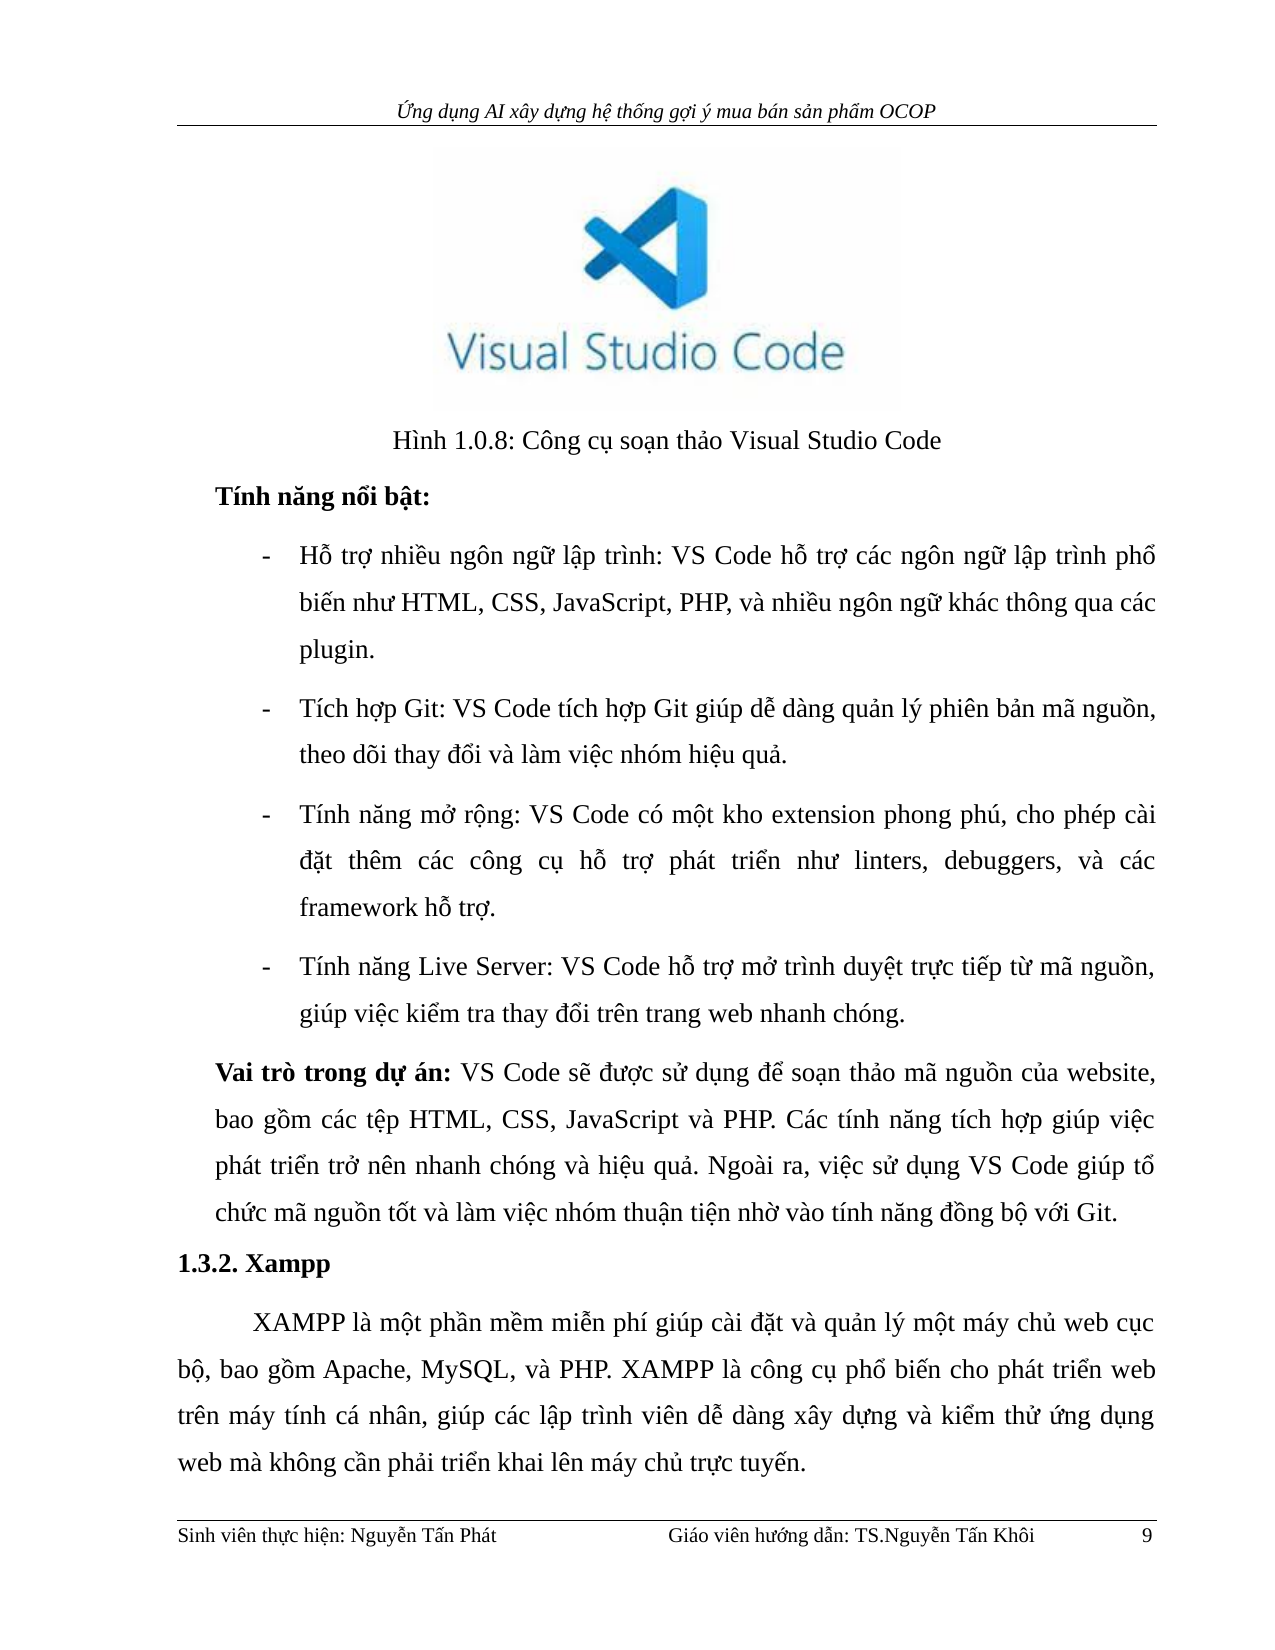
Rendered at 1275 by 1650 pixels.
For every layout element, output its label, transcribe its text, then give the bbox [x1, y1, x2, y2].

list Hỗ trợ nhiều ngôn ngữ lập trình: VS Code hỗ trợ các ngôn ngữ lập trình phổ biến như HTML, CSS, JavaScript, PHP, và nhiều ngôn ngữ khác thông qua các plugin. [262, 539, 1157, 664]
text 1.3.2. Xampp [177, 1247, 1157, 1278]
text Tính năng nổi bật: [215, 480, 1157, 511]
list Tích hợp Git: VS Code tích hợp Git giúp dễ dàng quản lý phiên bản mã nguồn, theo dõi thay đổi và làm việc nhóm hiệu quả. [262, 692, 1157, 770]
list Tính năng Live Server: VS Code hỗ trợ mở trình duyệt trực tiếp từ mã nguồn, giúp việc kiểm tra thay đổi trên trang web nhanh chóng. [262, 950, 1157, 1028]
text XAMPP là một phần mềm miễn phí giúp cài đặt và quản lý một máy chủ web cục bộ, bao gồm Apache, MySQL, và PHP. XAMPP là công cụ phổ biến cho phát triển web trên máy tính cá nhân, giúp các lập trình viên dễ dàng xây dựng và kiểm thử ứng dụng web mà không cần phải triển khai lên máy chủ trực tuyến. [177, 1306, 1157, 1477]
picture [432, 147, 902, 411]
text Hình 1.0.8: Công cụ soạn thảo Visual Studio Code [177, 424, 1157, 455]
list Tính năng mở rộng: VS Code có một kho extension phong phú, cho phép cài đặt thêm các công cụ hỗ trợ phát triển như linters, debuggers, và các framework hỗ trợ. [262, 798, 1157, 922]
text Vai trò trong dự án: VS Code sẽ được sử dụng để soạn thảo mã nguồn của website, bao gồm các tệp HTML, CSS, JavaScript và PHP. Các tính năng tích hợp giúp việc phát triển trở nên nhanh chóng và hiệu quả. Ngoài ra, việc sử dụng VS Code giúp tổ chức mã nguồn tốt và làm việc nhóm thuận tiện nhờ vào tính năng đồng bộ với Git. [215, 1056, 1157, 1227]
